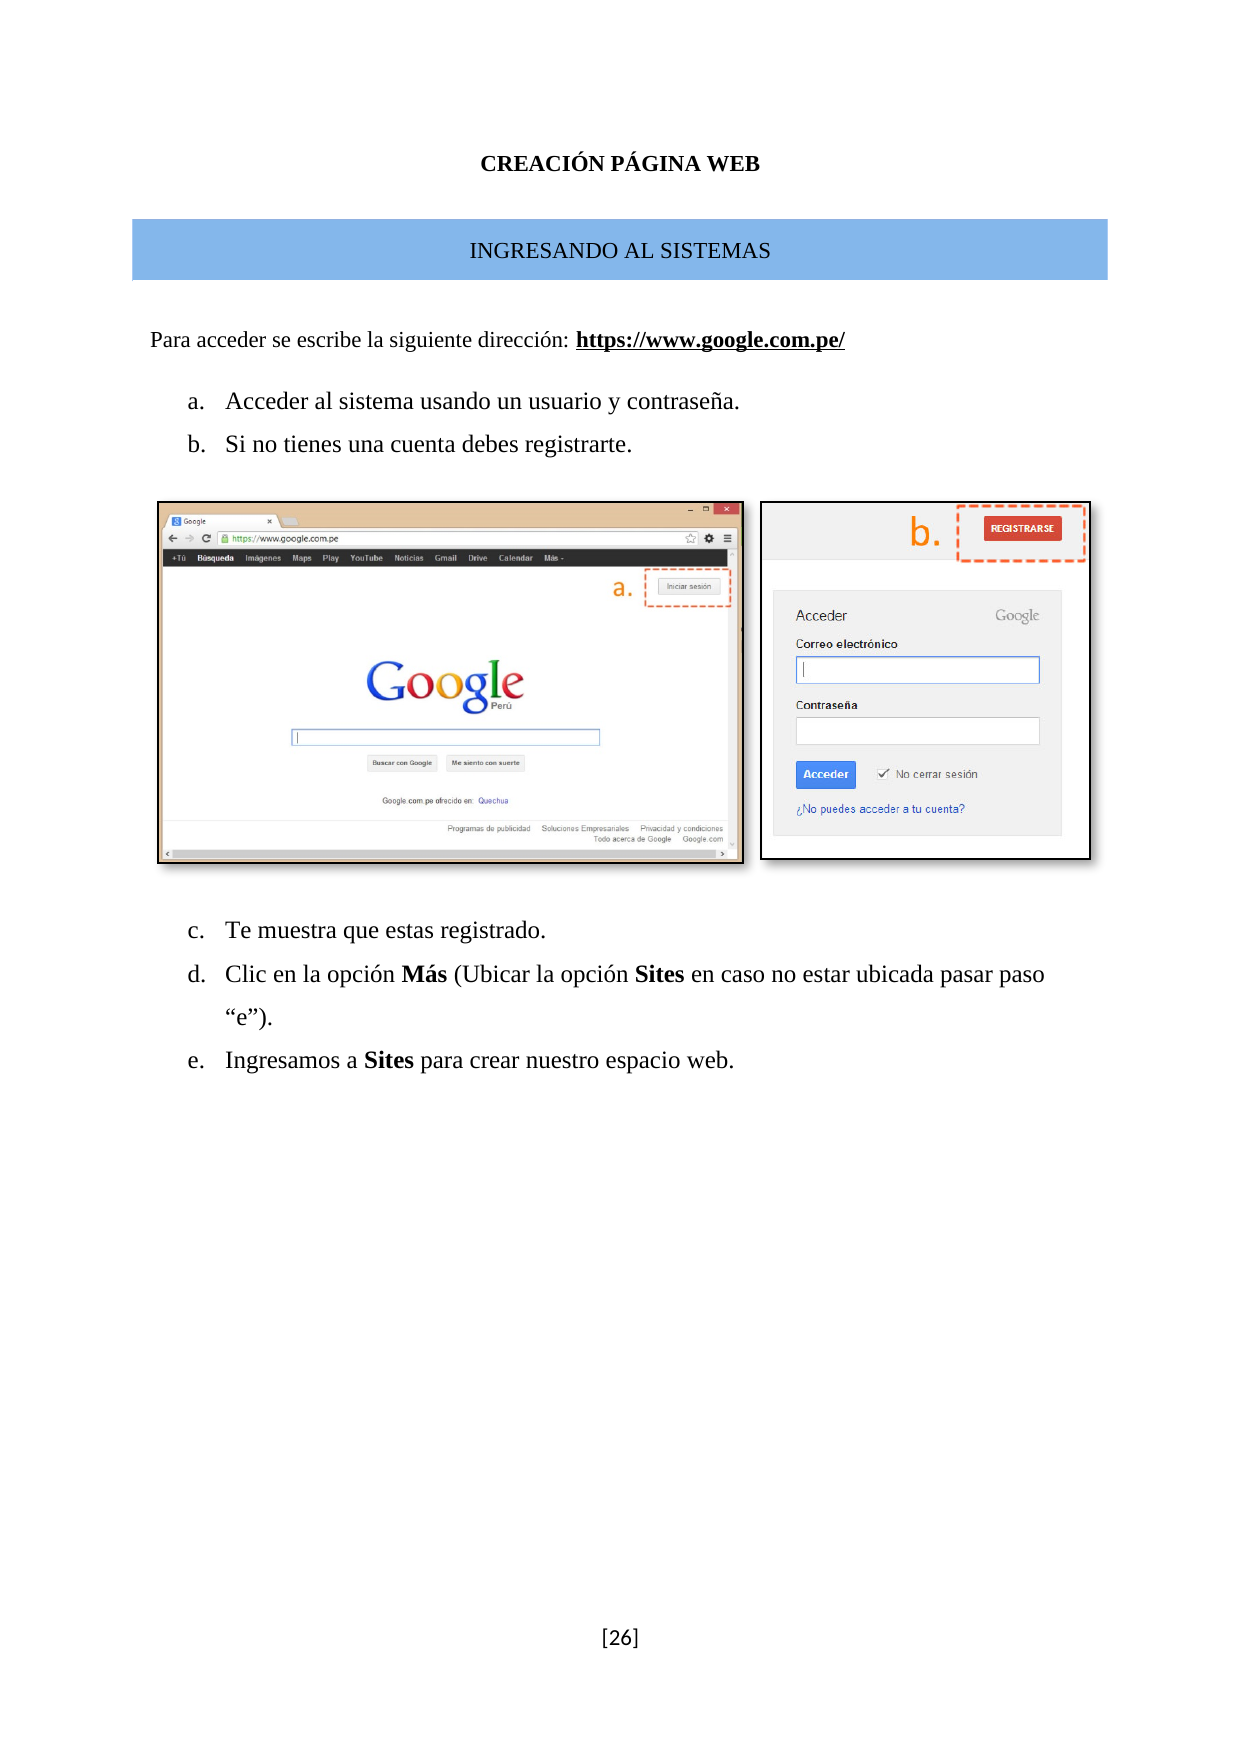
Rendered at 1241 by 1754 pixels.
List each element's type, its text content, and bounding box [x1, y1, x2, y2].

picture [762, 503, 1089, 858]
list Si no tienes una cuenta debes registrarte. [187, 429, 1090, 458]
list Te muestra que estas registrado. [187, 916, 1090, 944]
subtitle CREACIÓN PÁGINA WEB [150, 150, 1090, 176]
list Clic en la opción Más (Ubicar la opción Sites en caso no estar ubicada pasar paso “e”). [187, 959, 1090, 1031]
list Ingresamos a Sites para crear nuestro espacio web. [187, 1045, 1090, 1074]
list Acceder al sistema usando un usuario y contraseña. [187, 386, 1090, 415]
text Para acceder se escribe la siguiente dirección: https://www.google.com.pe/ [150, 326, 1090, 352]
picture [159, 503, 742, 862]
subtitle Ingresando al Sistemas [133, 220, 1107, 280]
